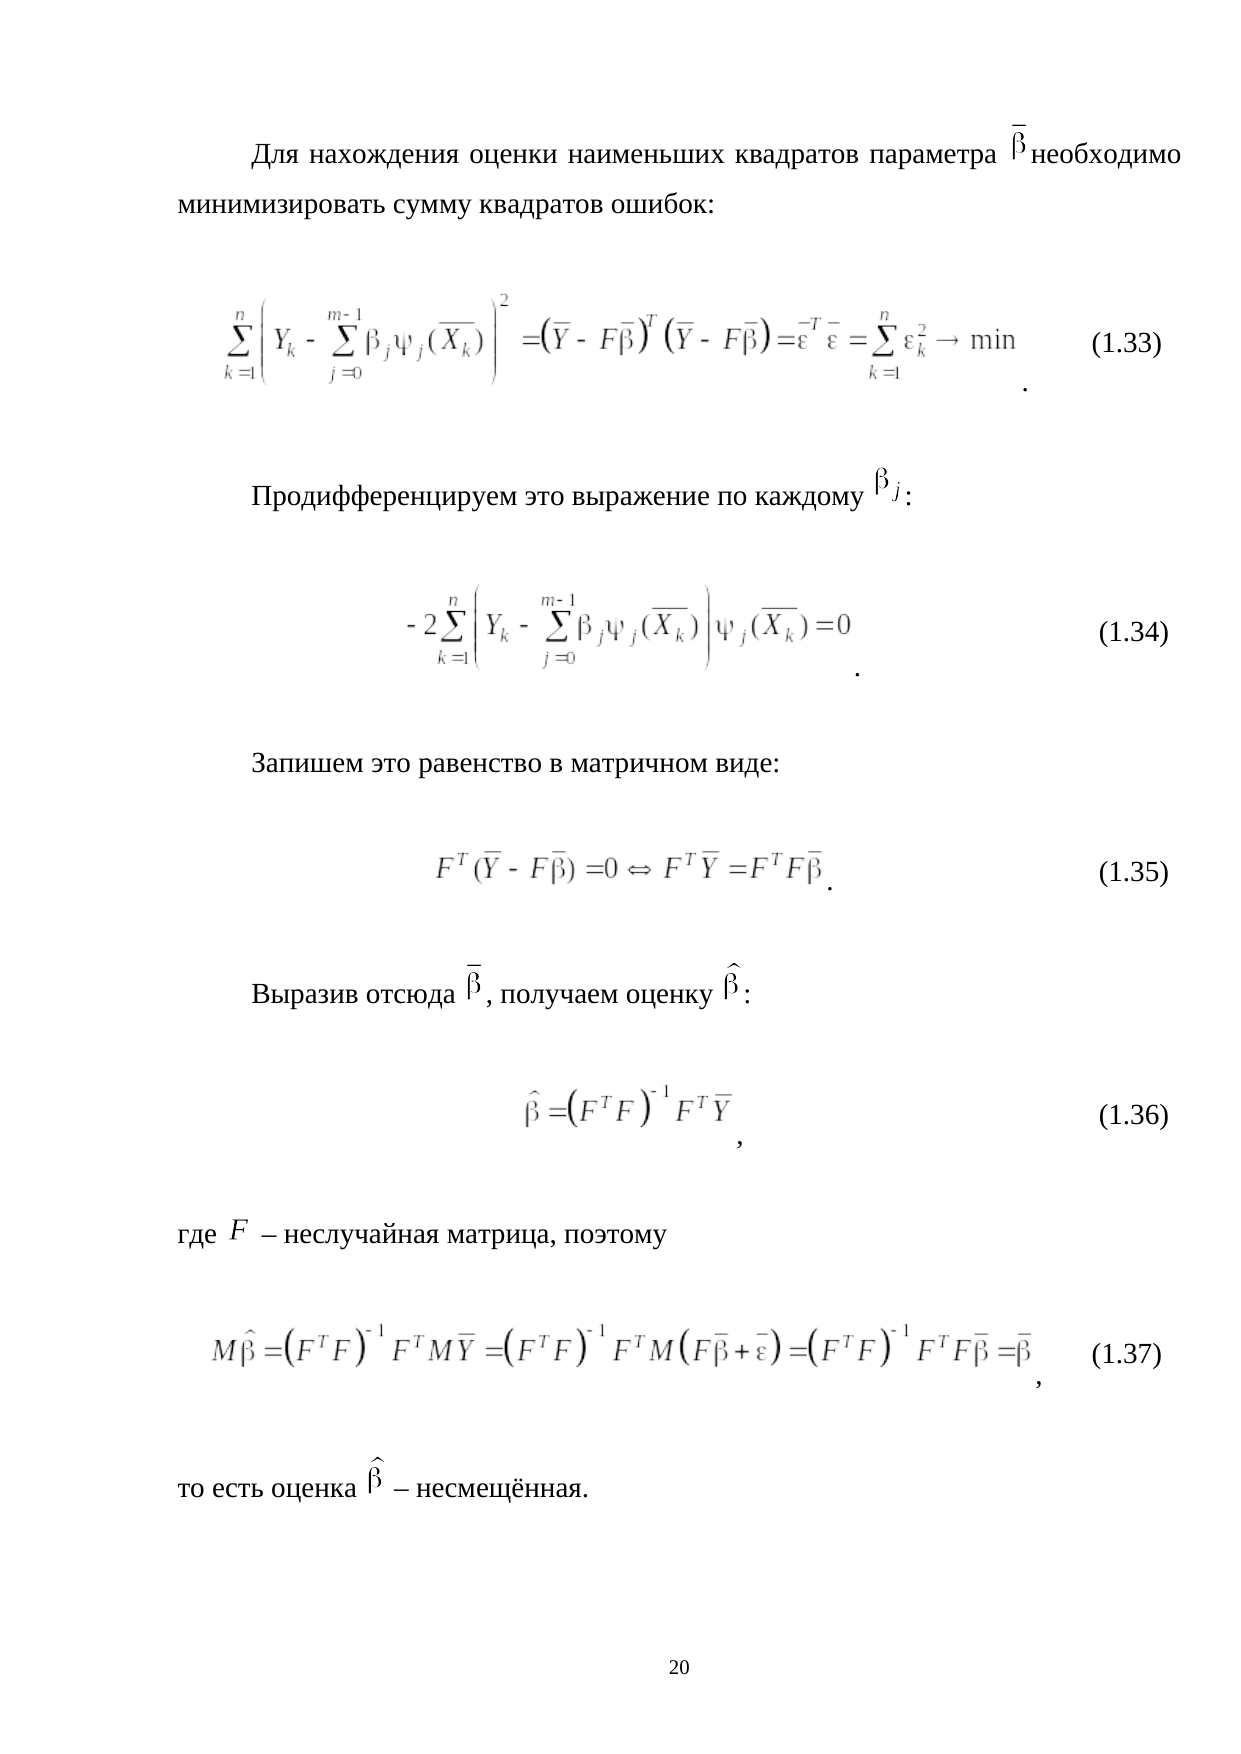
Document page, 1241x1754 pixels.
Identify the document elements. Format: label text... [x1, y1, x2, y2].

text Продифференцируем это выражение по каждому : [177, 460, 1181, 512]
text Выразив отсюда , получаем оценку : [177, 959, 1181, 1010]
table_header , [177, 1317, 1073, 1402]
text Для нахождения оценки наименьших квадратов параметра необходимо минимизировать сумму квадратов ошибок: [177, 118, 1181, 220]
text где – неслучайная матрица, поэтому [177, 1213, 1181, 1249]
table_header (1.35) [1013, 845, 1180, 908]
text то есть оценка – несмещённая. [177, 1453, 1181, 1504]
table_header . [177, 579, 1013, 694]
text Запишем это равенство в матричном виде: [177, 745, 1181, 778]
table_header , [177, 1077, 1013, 1163]
table_header (1.37) [1073, 1317, 1180, 1402]
table_header (1.34) [1013, 579, 1180, 694]
table_header . [177, 287, 1073, 410]
table_header (1.33) [1073, 287, 1180, 410]
table_header (1.36) [1013, 1077, 1180, 1163]
table_header . [177, 845, 1013, 908]
